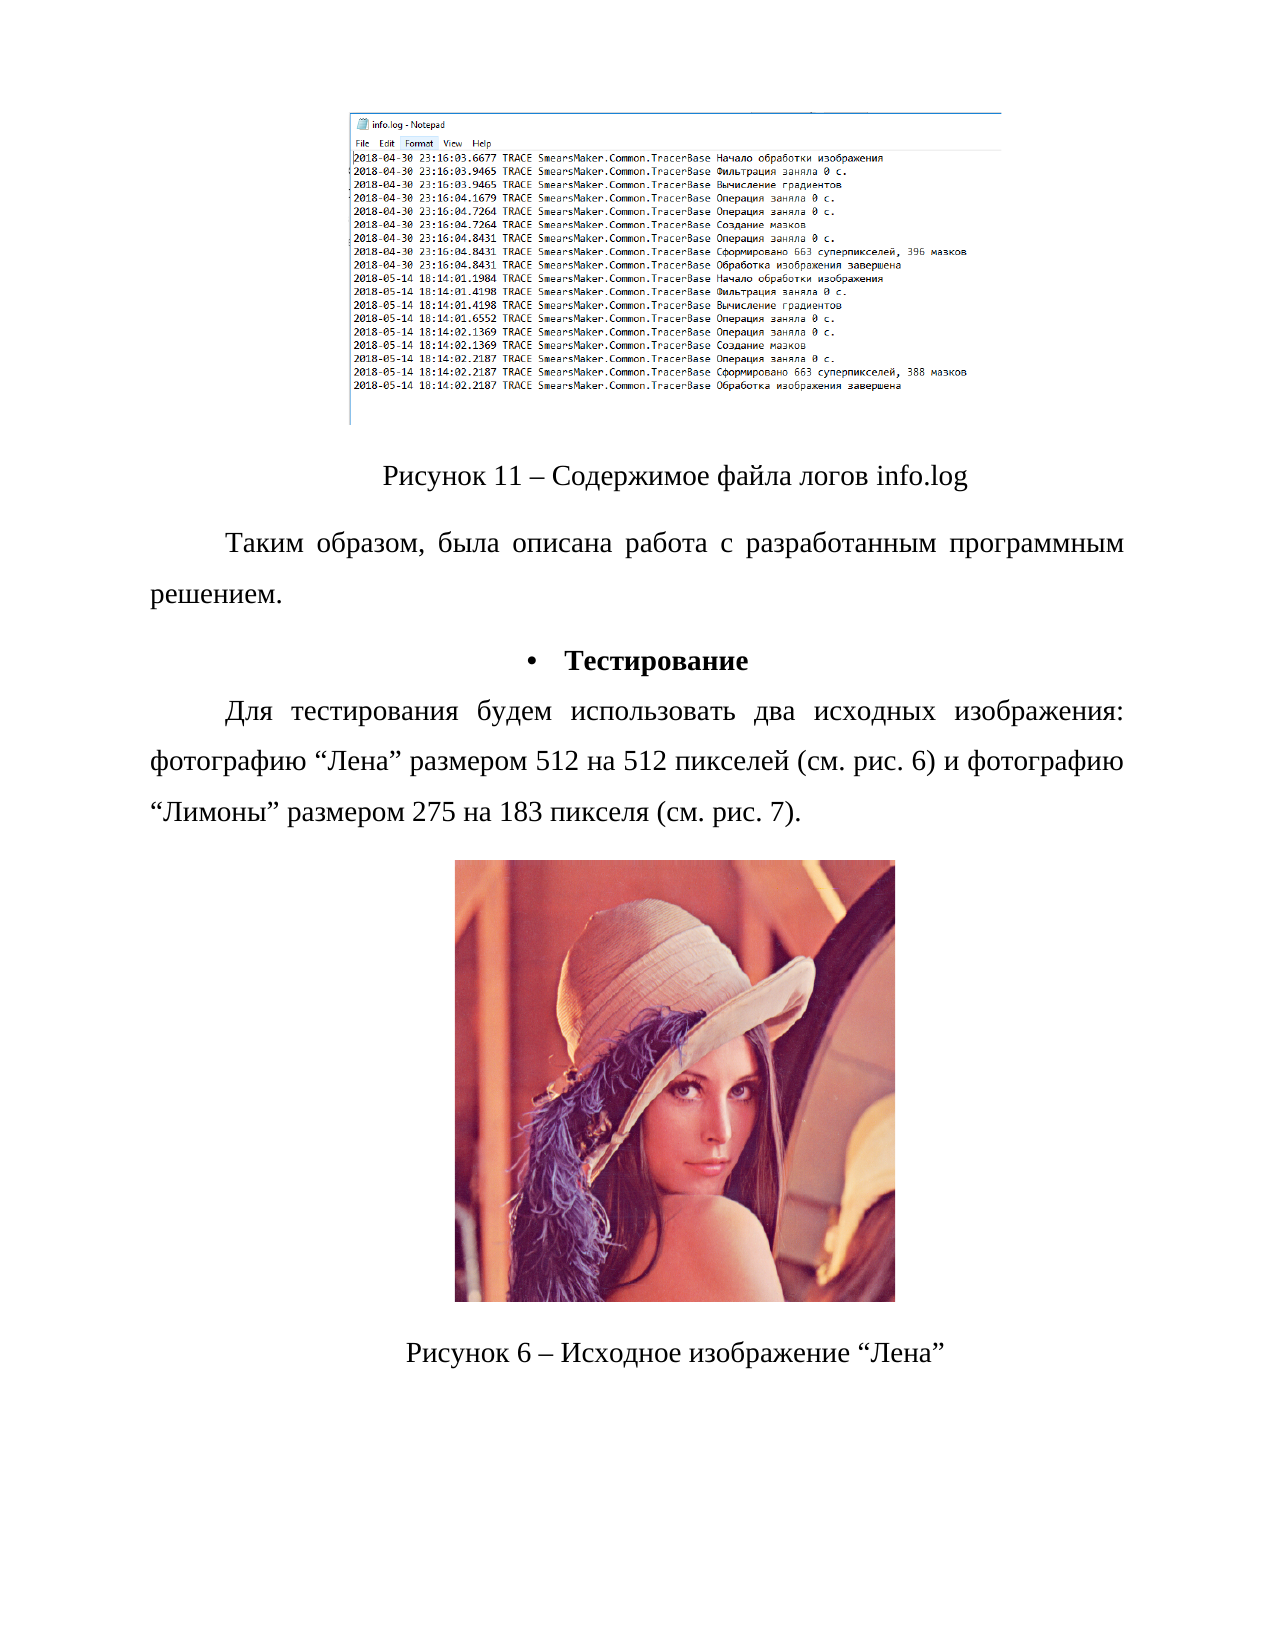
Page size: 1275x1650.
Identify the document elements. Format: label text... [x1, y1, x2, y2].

picture [454, 860, 896, 1302]
text Таким образом, была описана работа с разработанным программным решением. [150, 525, 1125, 609]
picture [348, 112, 1002, 425]
list Тестирование [150, 643, 1125, 676]
text Рисунок 11 – Содержимое файла логов info.log [150, 458, 1125, 492]
text Для тестирования будем использовать два исходных изображения: фотографию “Лена” размером 512 на 512 пикселей (см. рис. 6) и фотографию “Лимоны” размером 275 на 183 пикселя (см. рис. 7). [150, 693, 1125, 827]
text Рисунок 6 – Исходное изображение “Лена” [150, 1335, 1125, 1368]
